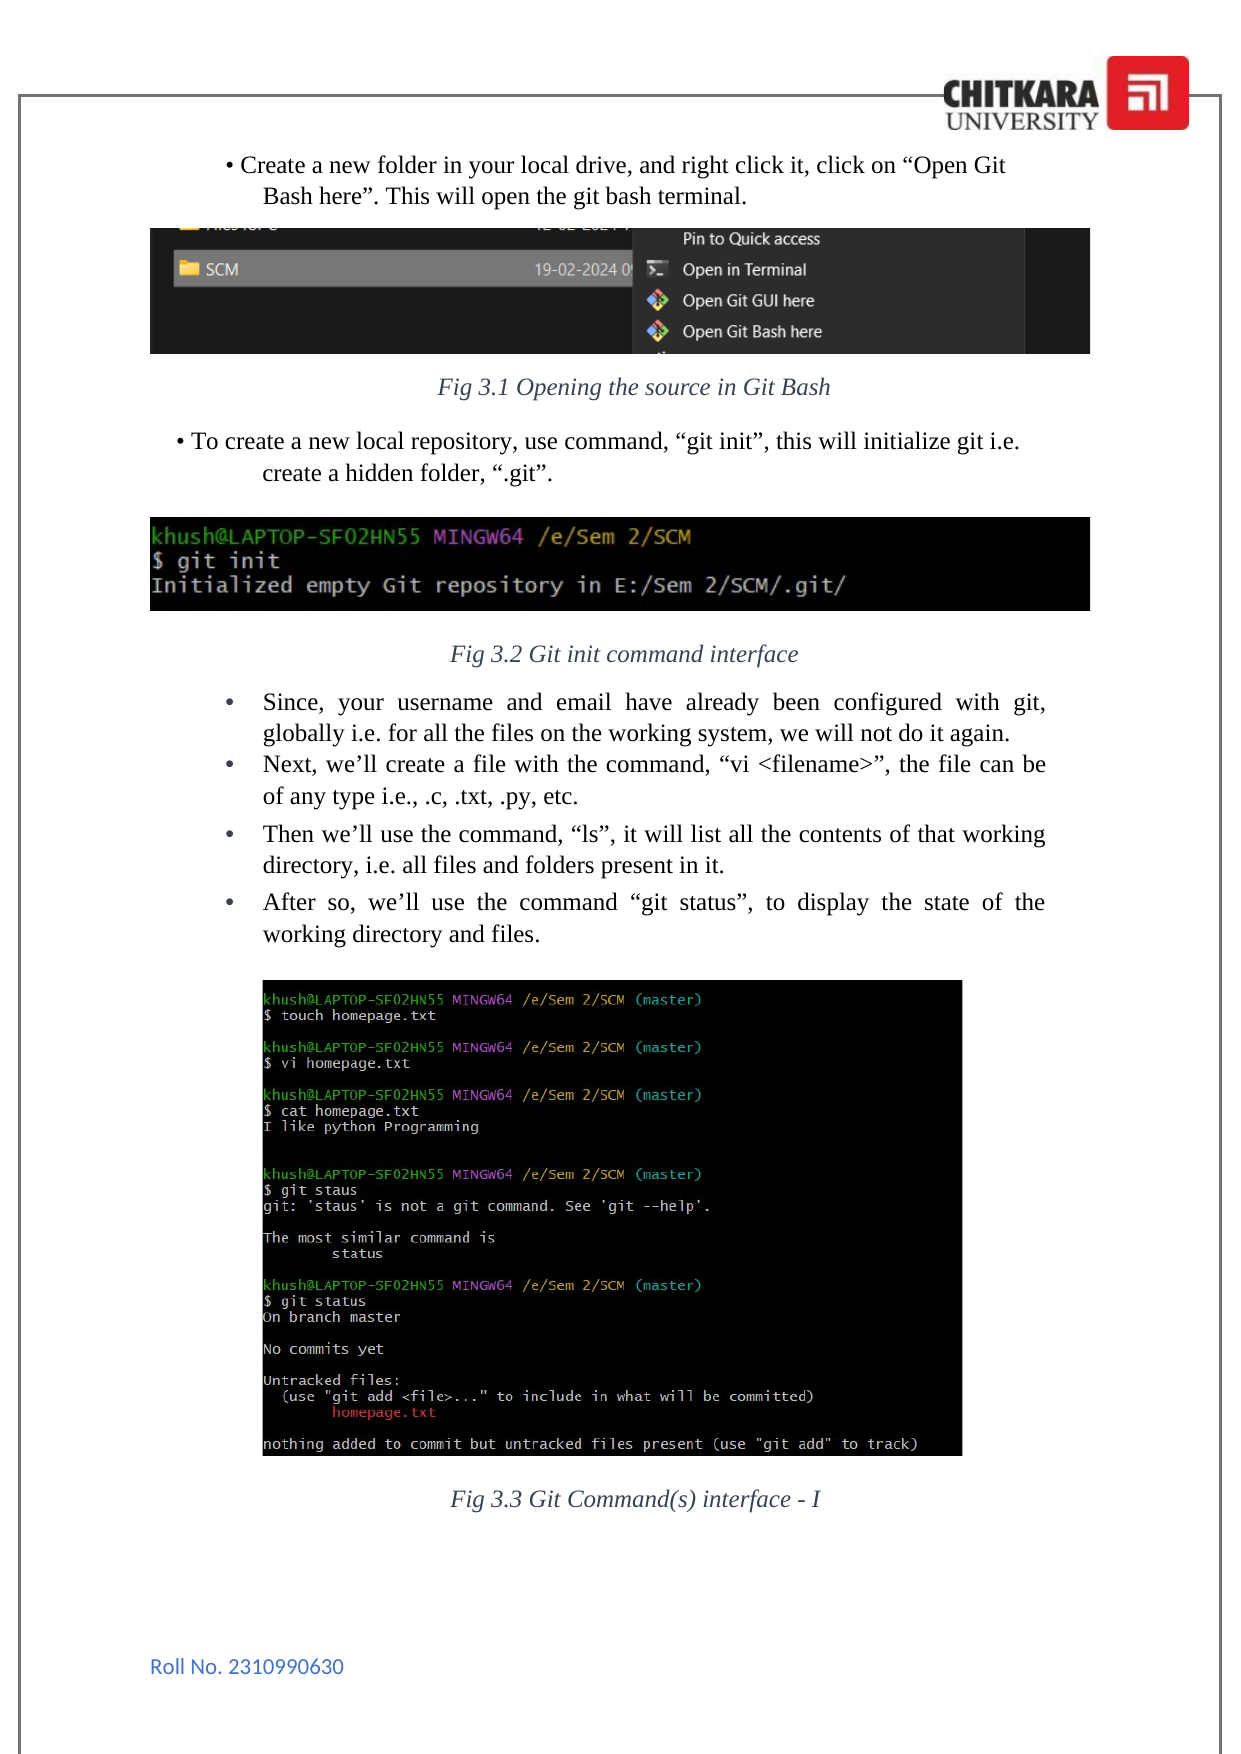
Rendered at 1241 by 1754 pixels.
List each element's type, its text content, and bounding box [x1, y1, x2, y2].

text create a hidden folder, “.git”. [262, 458, 1047, 486]
list Since, your username and email have already been configured with git, globally i.e. for all the files on the working system, we will not do it again. [225, 687, 1047, 747]
picture [150, 517, 1091, 611]
list Then we’ll use the command, “ls”, it will list all the contents of that working directory, i.e. all files and folders present in it. [225, 818, 1047, 879]
subtitle Fig 3.1 Opening the source in Git Bash [218, 372, 1053, 401]
subtitle Fig 3.3 Git Command(s) interface - I [218, 1484, 1053, 1513]
text • Create a new folder in your local drive, and right click it, click on “Open Git Bash here”. This will open the git bash terminal. [225, 150, 1047, 210]
text Fig 3.2 Git init command interface [150, 639, 922, 668]
text • To create a new local repository, use command, “git init”, this will initialize git i.e. [150, 426, 1046, 455]
list Next, we’ll create a file with the command, “vi <filename>”, the file can be of any type i.e., .c, .txt, .py, etc. [225, 749, 1047, 810]
picture [150, 228, 1091, 354]
list After so, we’ll use the command “git status”, to display the state of the working directory and files. [225, 887, 1047, 948]
picture [262, 980, 963, 1456]
picture [943, 56, 1189, 130]
